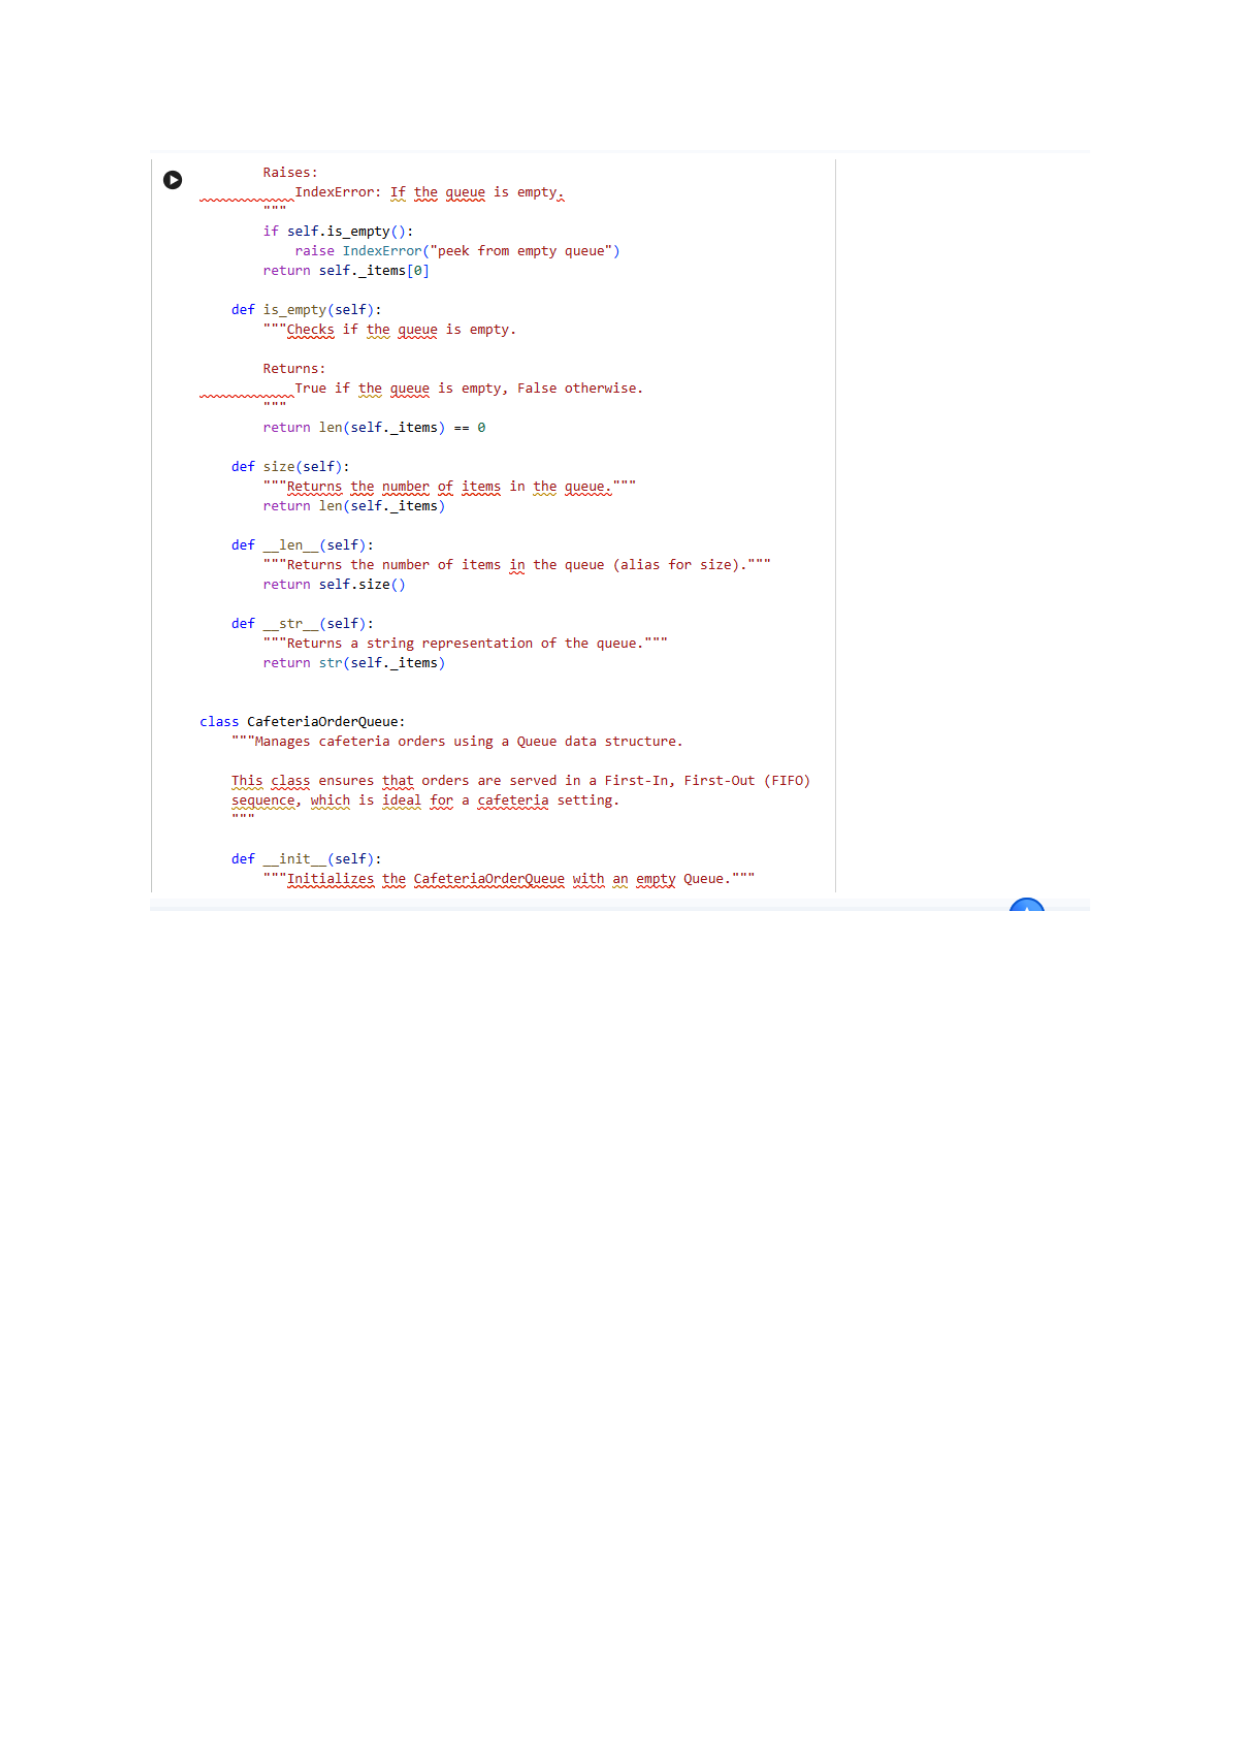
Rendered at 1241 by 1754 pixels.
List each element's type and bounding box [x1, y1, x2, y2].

picture [150, 150, 1091, 911]
